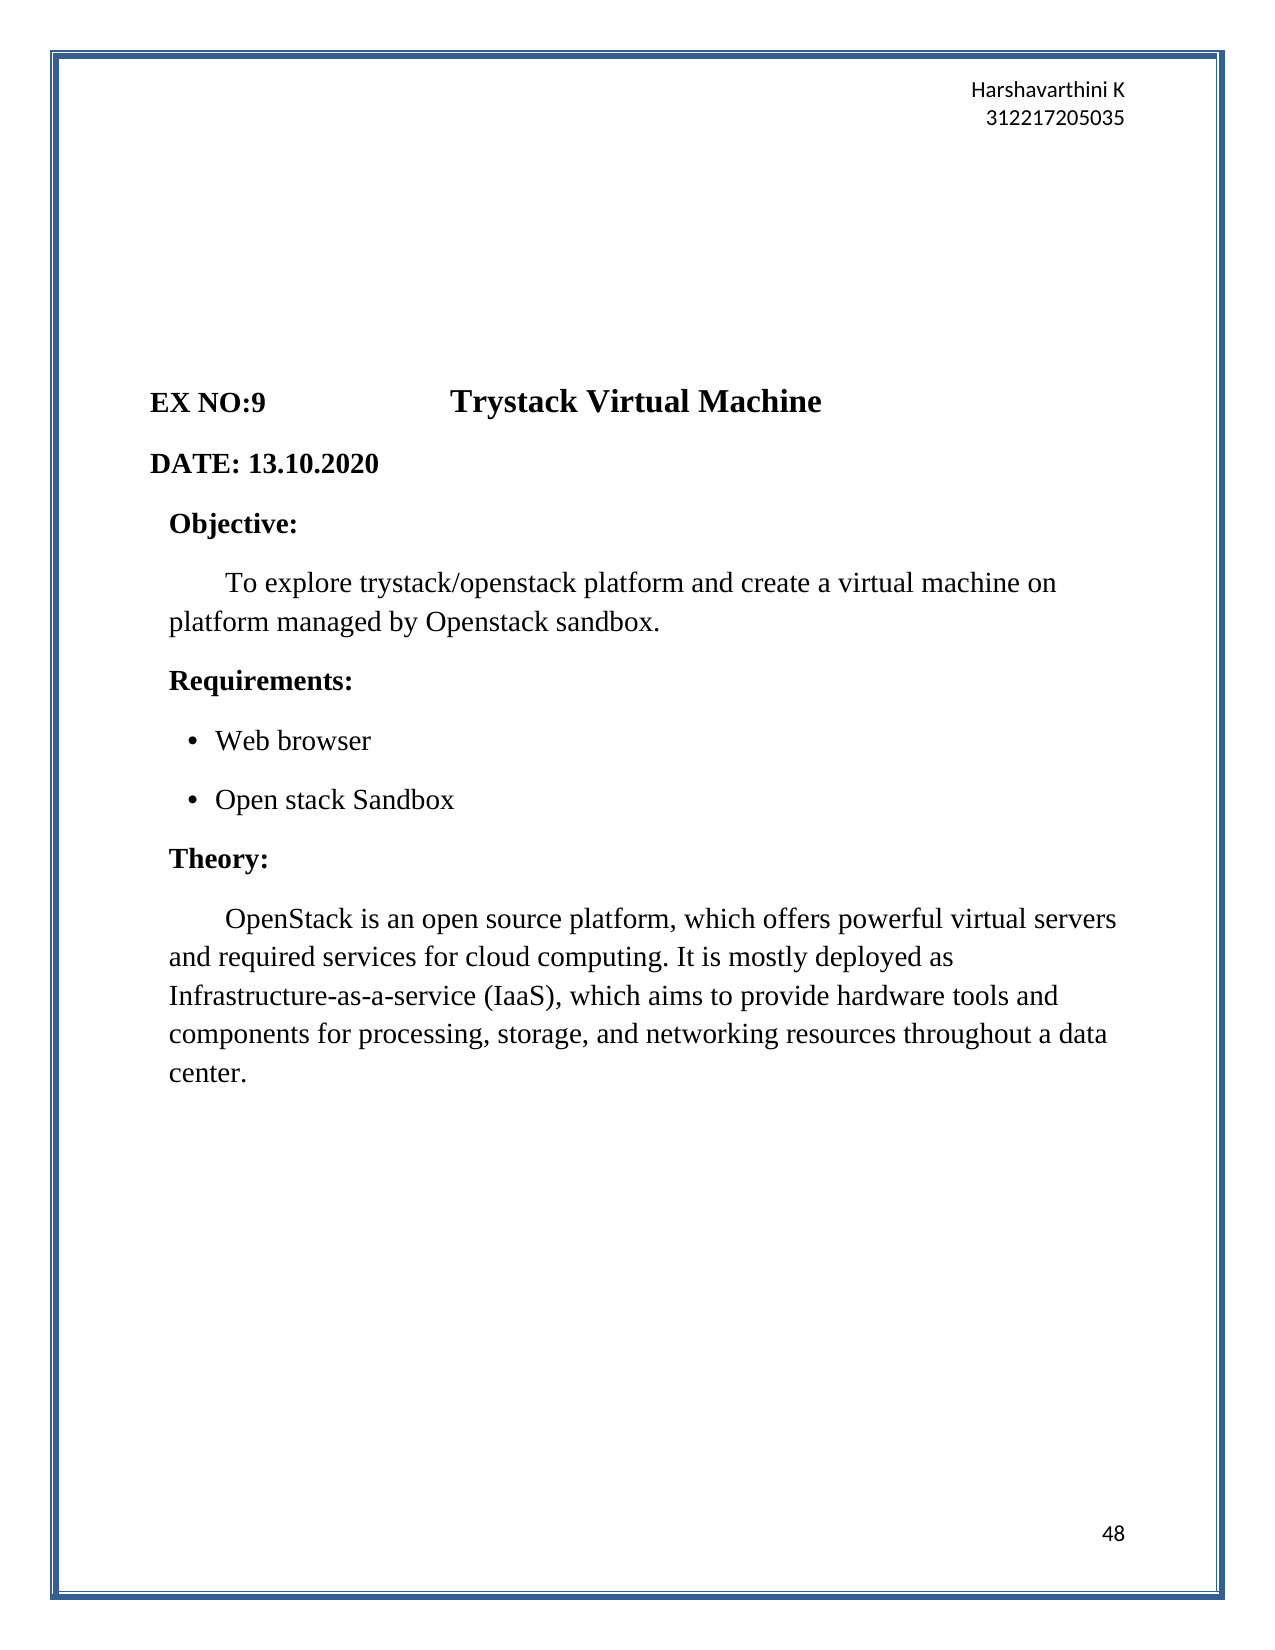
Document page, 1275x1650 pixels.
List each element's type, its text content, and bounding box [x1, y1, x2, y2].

list Web browser [187, 723, 1125, 756]
text To explore trystack/openstack platform and create a virtual machine on platform managed by Openstack sandbox. [169, 565, 1125, 637]
text OpenStack is an open source platform, which offers powerful virtual servers and required services for cloud computing. It is mostly deployed as Infrastructure-as-a-service (IaaS), which aims to provide hardware tools and components for processing, storage, and networking resources throughout a data center. [169, 901, 1125, 1088]
text Requirements: [169, 663, 1125, 697]
text Objective: [169, 506, 1125, 539]
text Theory: [169, 841, 1125, 875]
text DATE: 13.10.2020 [150, 447, 1125, 480]
list Open stack Sandbox [187, 782, 1125, 816]
text EX NO:9 Trystack Virtual Machine [150, 382, 1125, 420]
